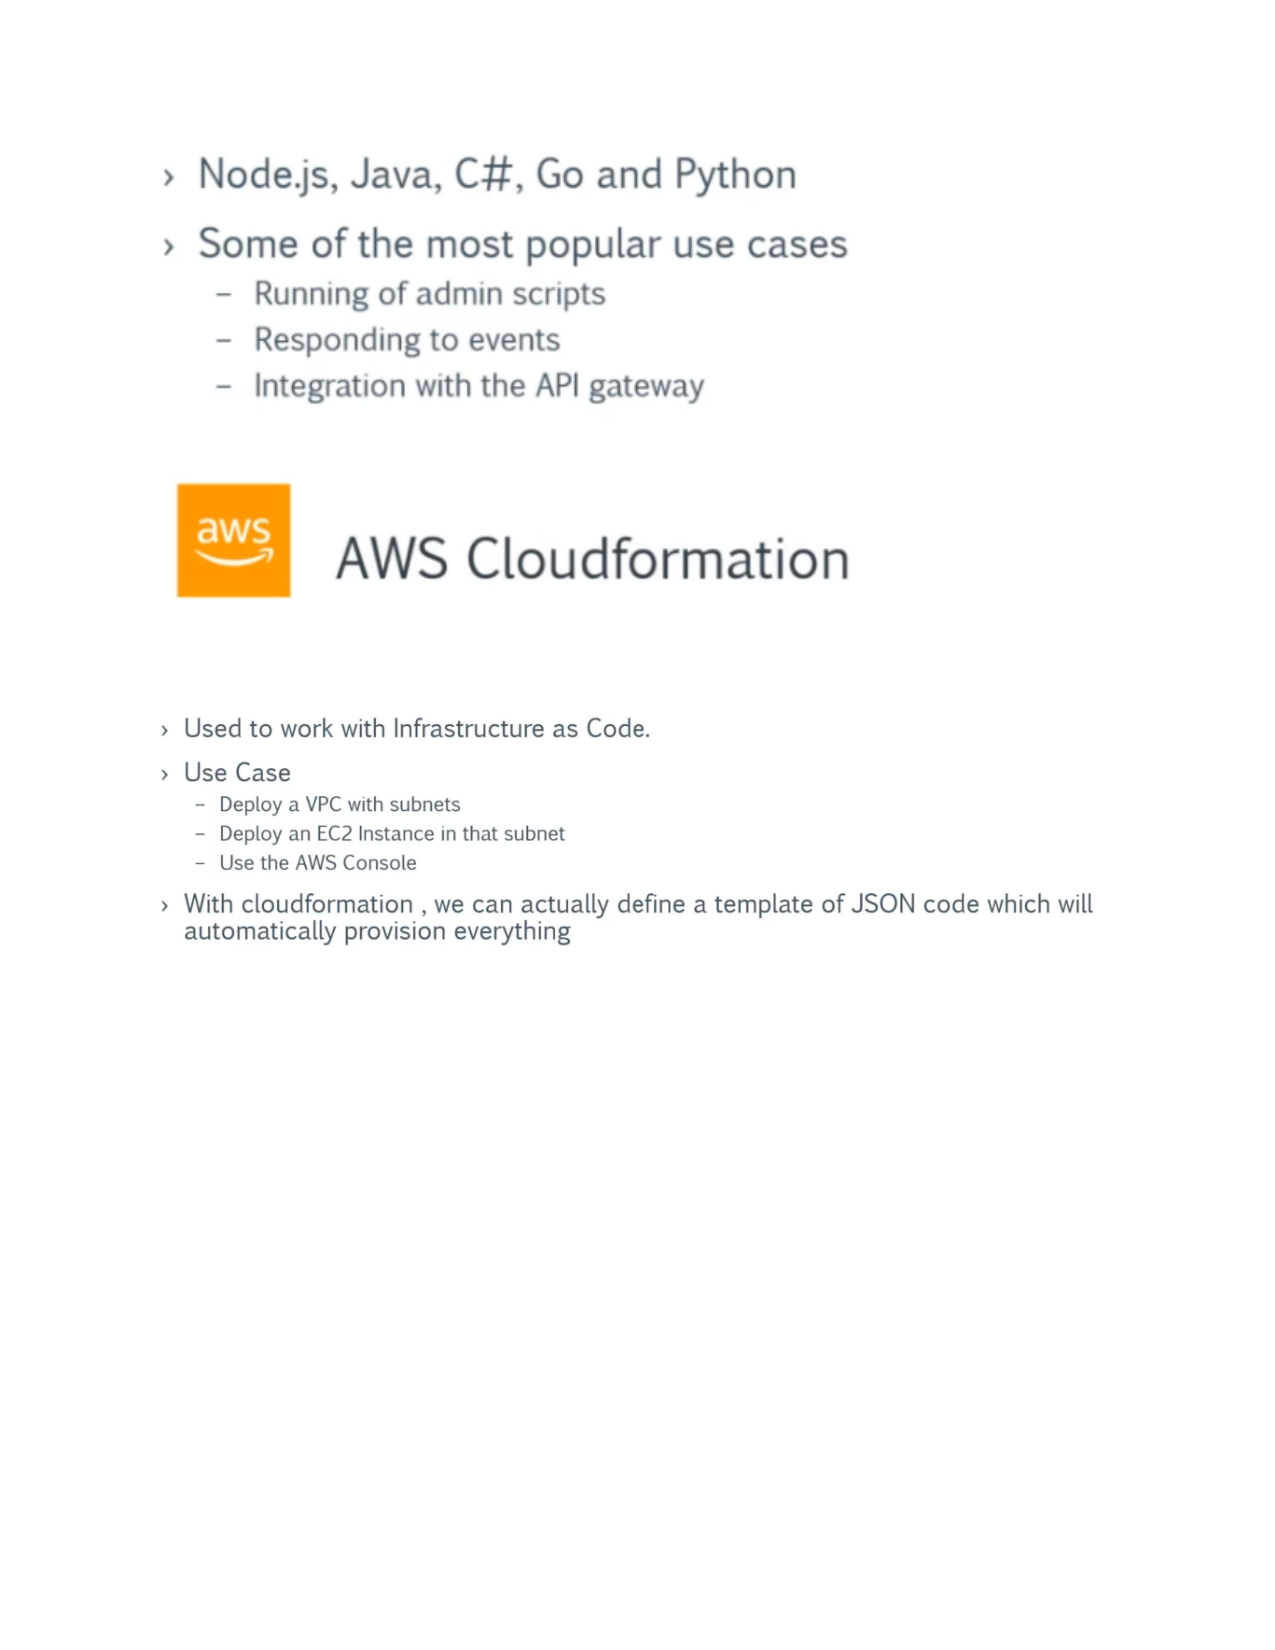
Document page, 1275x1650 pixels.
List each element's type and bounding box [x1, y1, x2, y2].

picture [150, 453, 885, 627]
picture [150, 704, 1125, 1011]
picture [150, 150, 886, 429]
